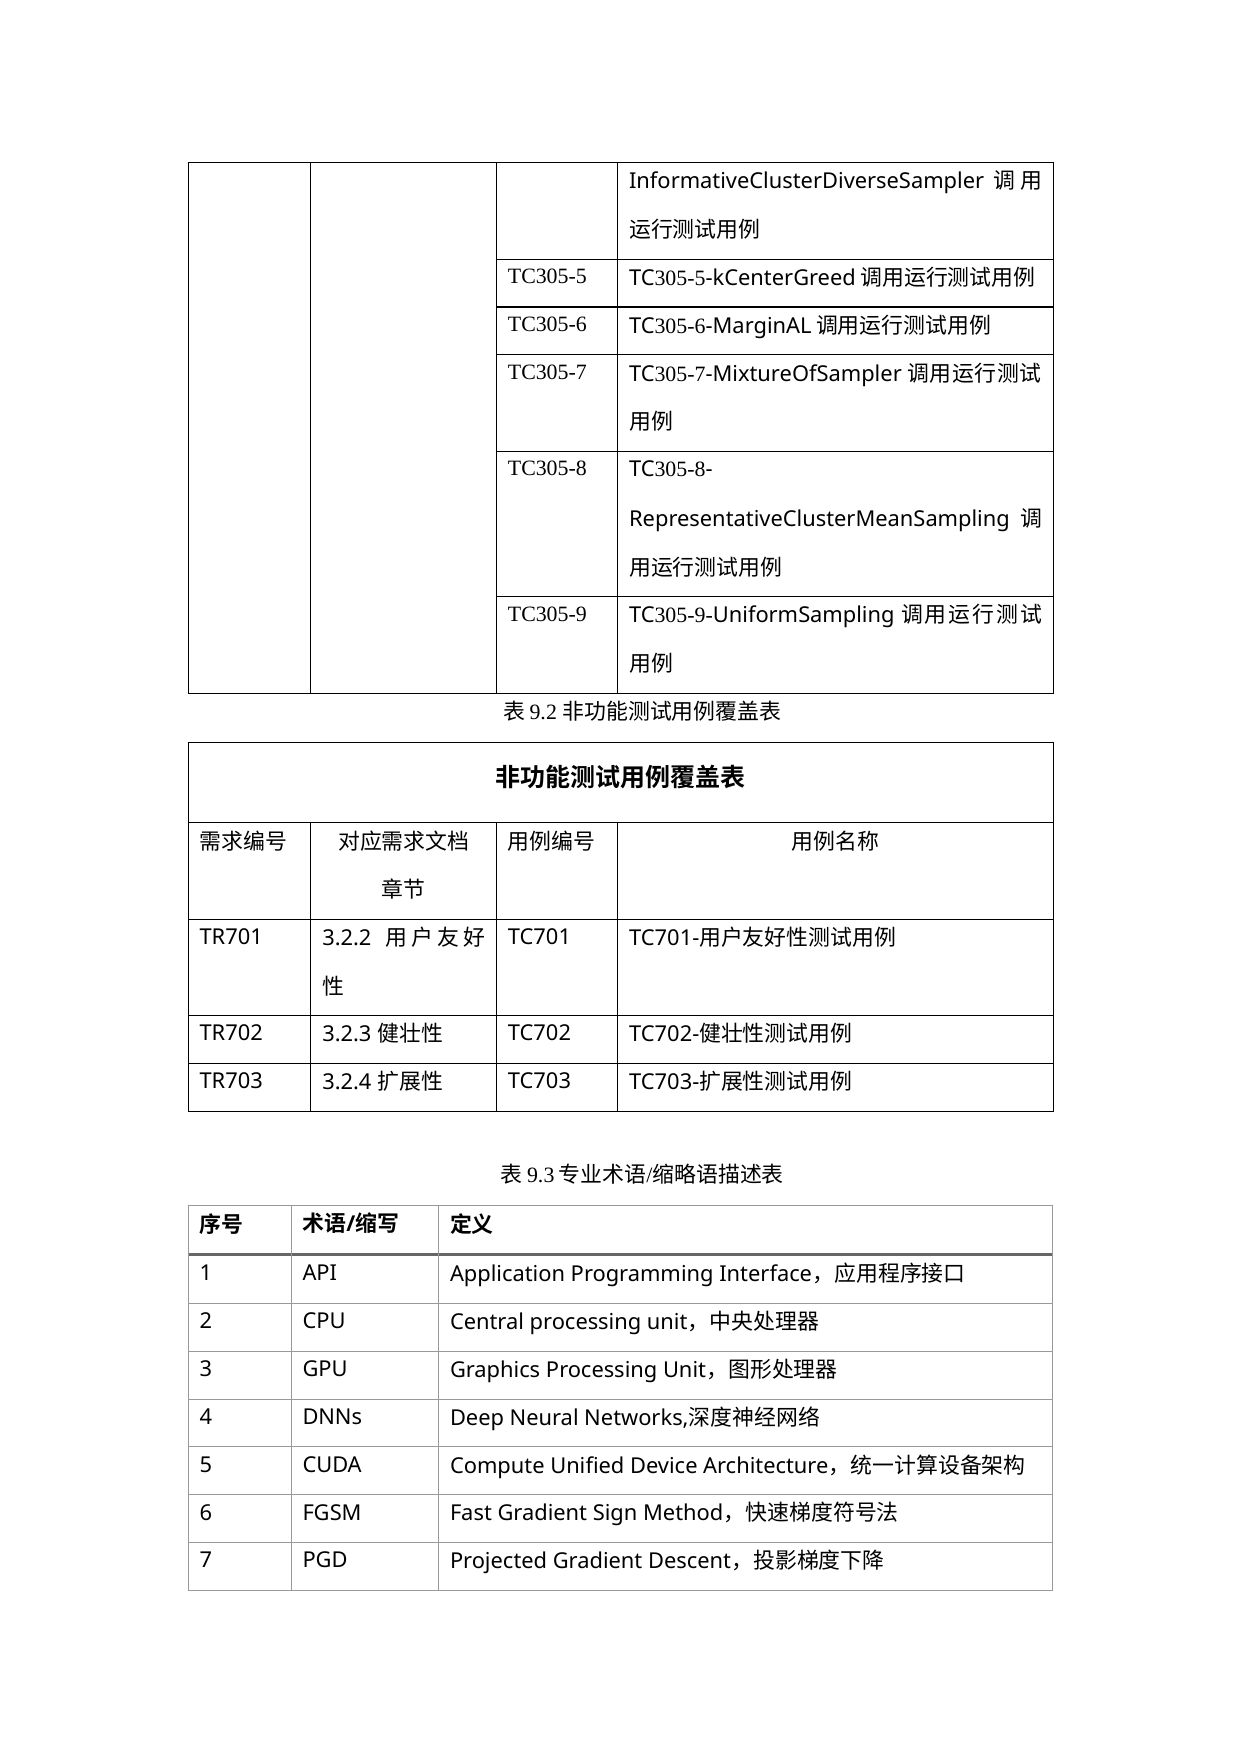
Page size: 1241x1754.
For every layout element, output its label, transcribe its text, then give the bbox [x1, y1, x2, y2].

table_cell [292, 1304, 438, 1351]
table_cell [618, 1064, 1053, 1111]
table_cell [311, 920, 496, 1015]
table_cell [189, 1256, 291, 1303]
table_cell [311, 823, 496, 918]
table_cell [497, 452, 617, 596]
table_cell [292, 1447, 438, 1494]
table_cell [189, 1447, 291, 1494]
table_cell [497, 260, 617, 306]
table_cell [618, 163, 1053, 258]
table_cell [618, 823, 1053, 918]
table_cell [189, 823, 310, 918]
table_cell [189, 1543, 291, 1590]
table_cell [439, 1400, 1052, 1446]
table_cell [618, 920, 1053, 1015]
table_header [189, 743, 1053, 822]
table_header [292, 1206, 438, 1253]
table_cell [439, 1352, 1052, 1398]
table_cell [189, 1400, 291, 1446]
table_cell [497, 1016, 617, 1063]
text 表9.3专业术语/缩略语描述表 [187, 1157, 1053, 1189]
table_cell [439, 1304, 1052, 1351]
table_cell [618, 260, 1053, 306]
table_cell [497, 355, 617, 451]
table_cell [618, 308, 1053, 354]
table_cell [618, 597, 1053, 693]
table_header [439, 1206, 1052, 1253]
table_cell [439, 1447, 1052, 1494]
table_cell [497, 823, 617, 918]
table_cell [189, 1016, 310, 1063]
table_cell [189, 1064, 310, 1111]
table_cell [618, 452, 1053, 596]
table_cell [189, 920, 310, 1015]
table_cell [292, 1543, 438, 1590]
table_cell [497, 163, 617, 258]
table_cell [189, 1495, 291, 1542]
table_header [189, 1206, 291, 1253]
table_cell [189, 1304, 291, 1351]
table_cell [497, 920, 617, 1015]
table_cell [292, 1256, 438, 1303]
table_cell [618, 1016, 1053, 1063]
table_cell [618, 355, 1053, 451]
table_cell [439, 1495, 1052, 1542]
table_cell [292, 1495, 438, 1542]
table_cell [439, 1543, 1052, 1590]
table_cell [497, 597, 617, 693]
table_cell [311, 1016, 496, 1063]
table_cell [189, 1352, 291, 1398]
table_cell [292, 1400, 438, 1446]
text 表9.2 非功能测试用例覆盖表 [187, 694, 1053, 726]
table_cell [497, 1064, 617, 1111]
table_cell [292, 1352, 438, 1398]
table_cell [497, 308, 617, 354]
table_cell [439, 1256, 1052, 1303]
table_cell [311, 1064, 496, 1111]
